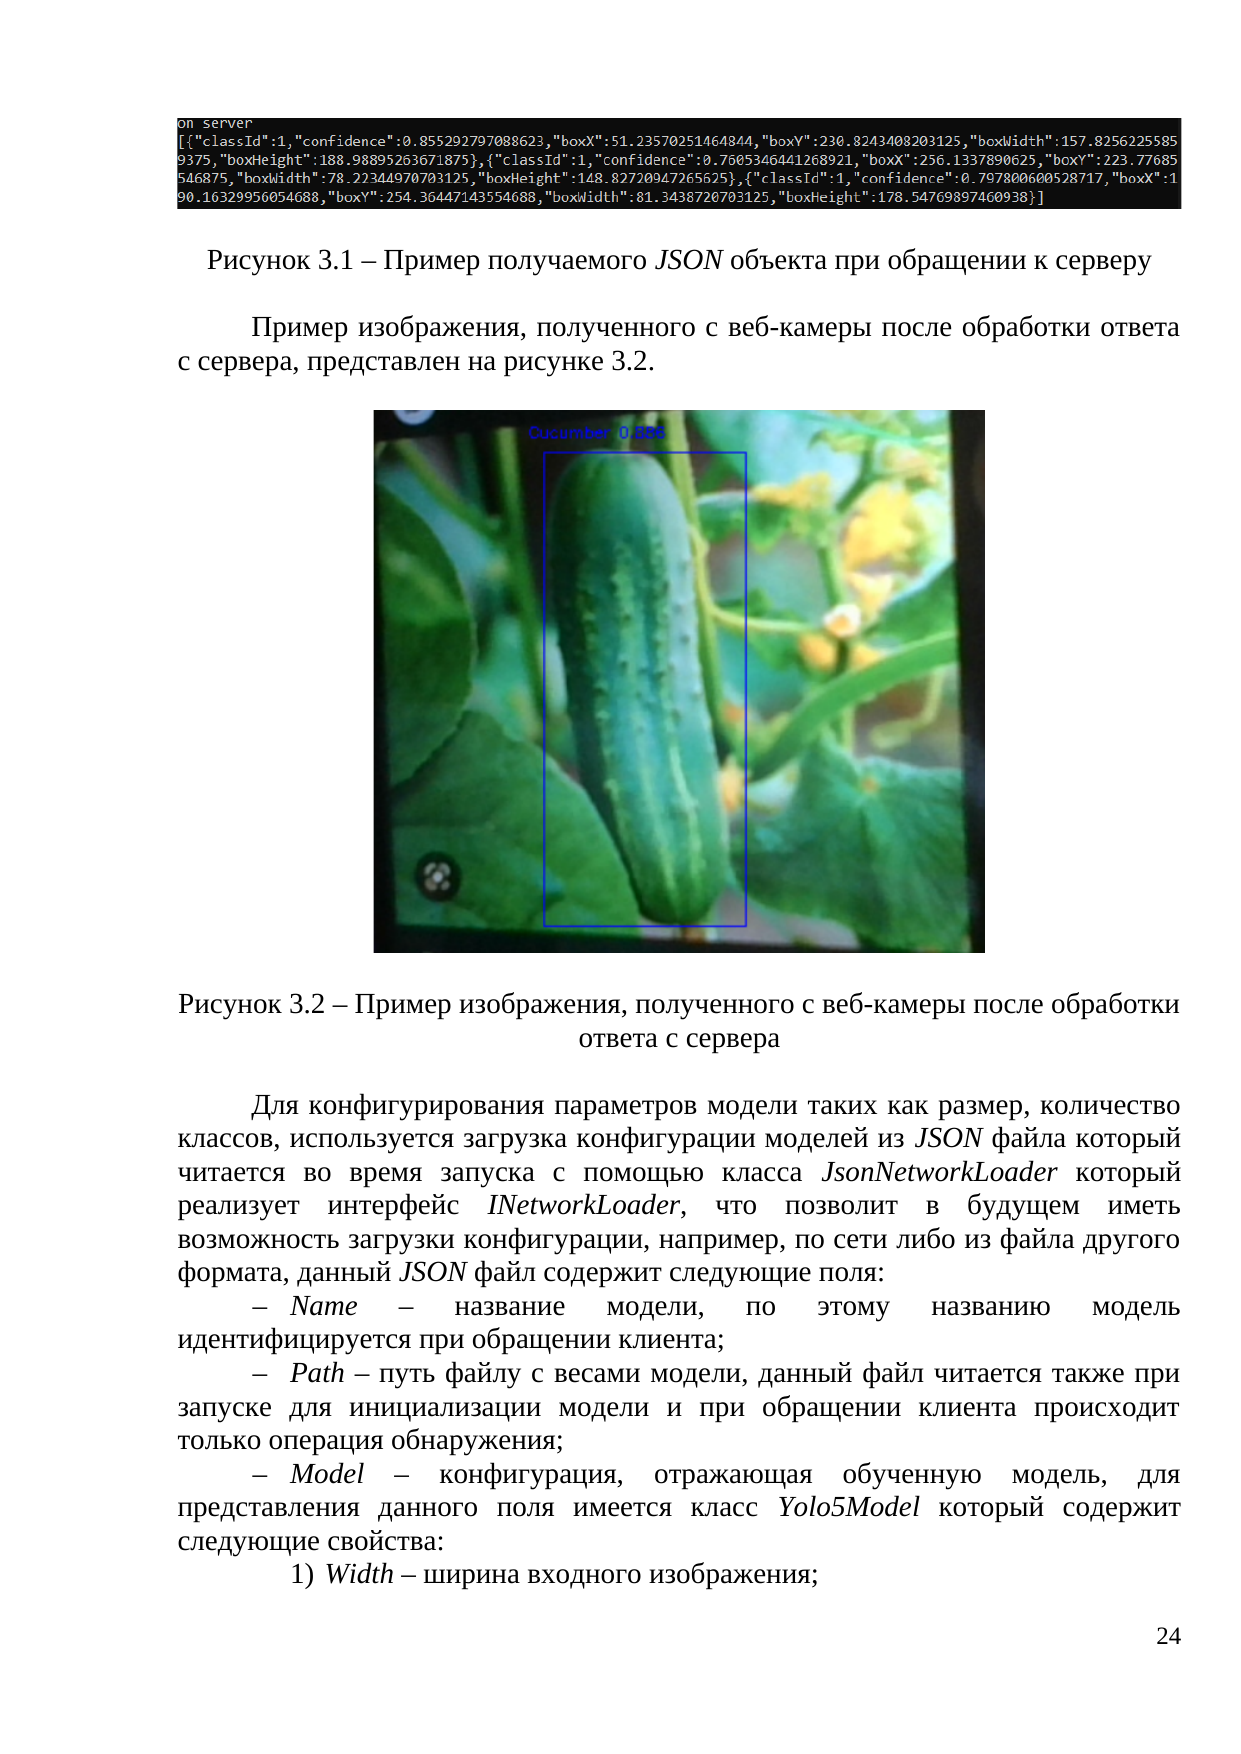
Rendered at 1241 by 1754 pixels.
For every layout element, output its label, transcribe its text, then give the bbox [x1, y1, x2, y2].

picture [373, 410, 985, 953]
list Width – ширина входного изображения; [252, 1556, 1181, 1590]
text Рисунок 3.1 – Пример получаемого JSON объекта при обращении к серверу [177, 242, 1181, 276]
picture [177, 118, 1182, 209]
list Path – путь файлу с весами модели, данный файл читается также при запуске для инициализации модели и при обращении клиента происходит только операция обнаружения; [177, 1355, 1181, 1456]
text Рисунок 3.2 – Пример изображения, полученного с веб-камеры после обработки ответа с сервера [177, 986, 1181, 1053]
text Пример изображения, полученного с веб-камеры после обработки ответа с сервера, представлен на рисунке 3.2. [177, 309, 1181, 377]
list Model – конфигурация, отражающая обученную модель, для представления данного поля имеется класс Yolo5Model который содержит следующие свойства: [177, 1456, 1181, 1556]
list Name – название модели, по этому названию модель идентифицируется при обращении клиента; [177, 1288, 1181, 1355]
text Для конфигурирования параметров модели таких как размер, количество классов, используется загрузка конфигурации моделей из JSON файла который читается во время запуска с помощью класса JsonNetworkLoader который реализует интерфейс INetworkLoader, что позволит в будущем иметь возможность загрузки конфигурации, например, по сети либо из файла другого формата, данный JSON файл содержит следующие поля: [177, 1087, 1181, 1288]
